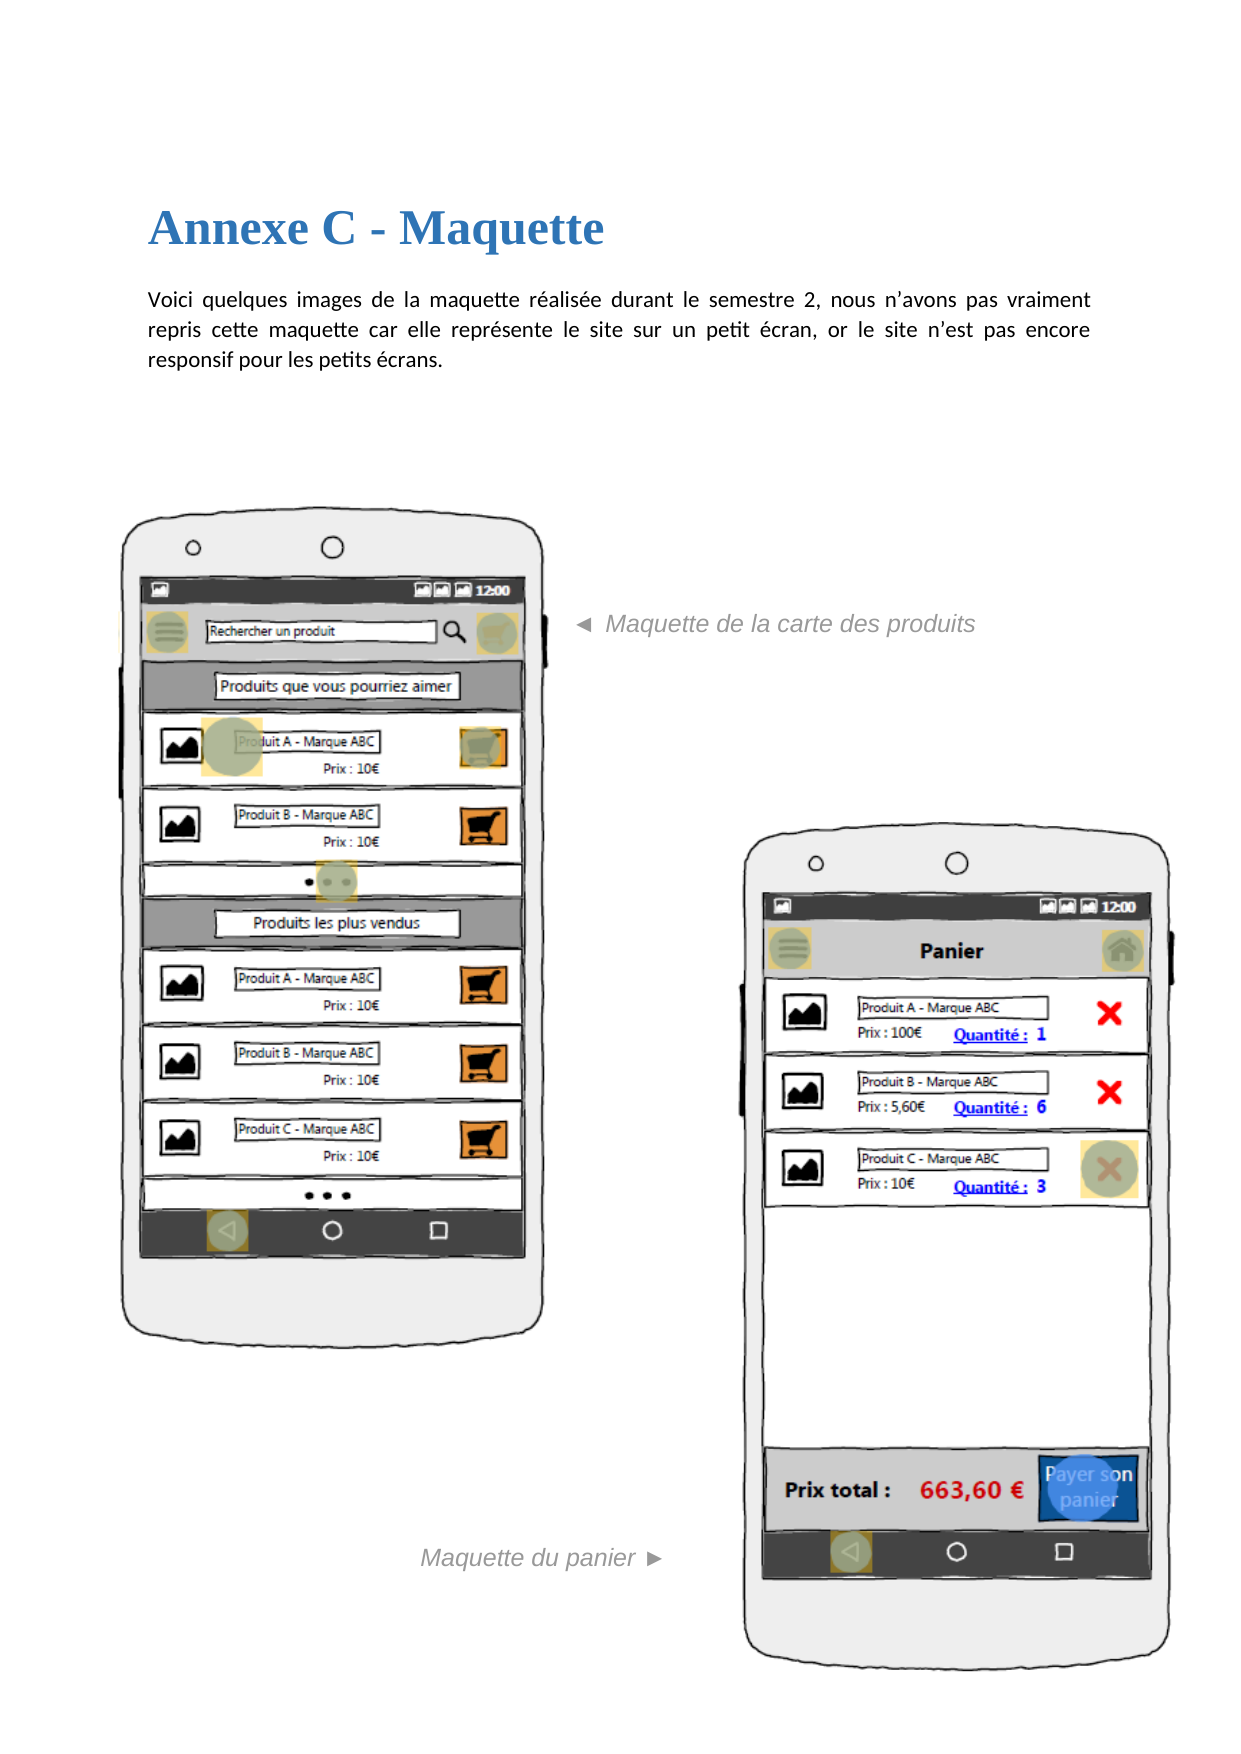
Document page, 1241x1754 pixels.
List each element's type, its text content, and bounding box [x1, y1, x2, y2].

text ◄ Maquette de la carte des produits [553, 609, 1093, 638]
picture [736, 821, 1185, 1678]
text Voici quelques images de la maquette réalisée durant le semestre 2, nous n’avons pas vraiment repris cette maquette car elle représente le site sur un petit écran, or le site n’est pas encore responsif pour les petits écrans. [148, 285, 1093, 373]
subtitle Annexe C - Maquette [148, 198, 1093, 255]
picture [118, 505, 553, 1352]
